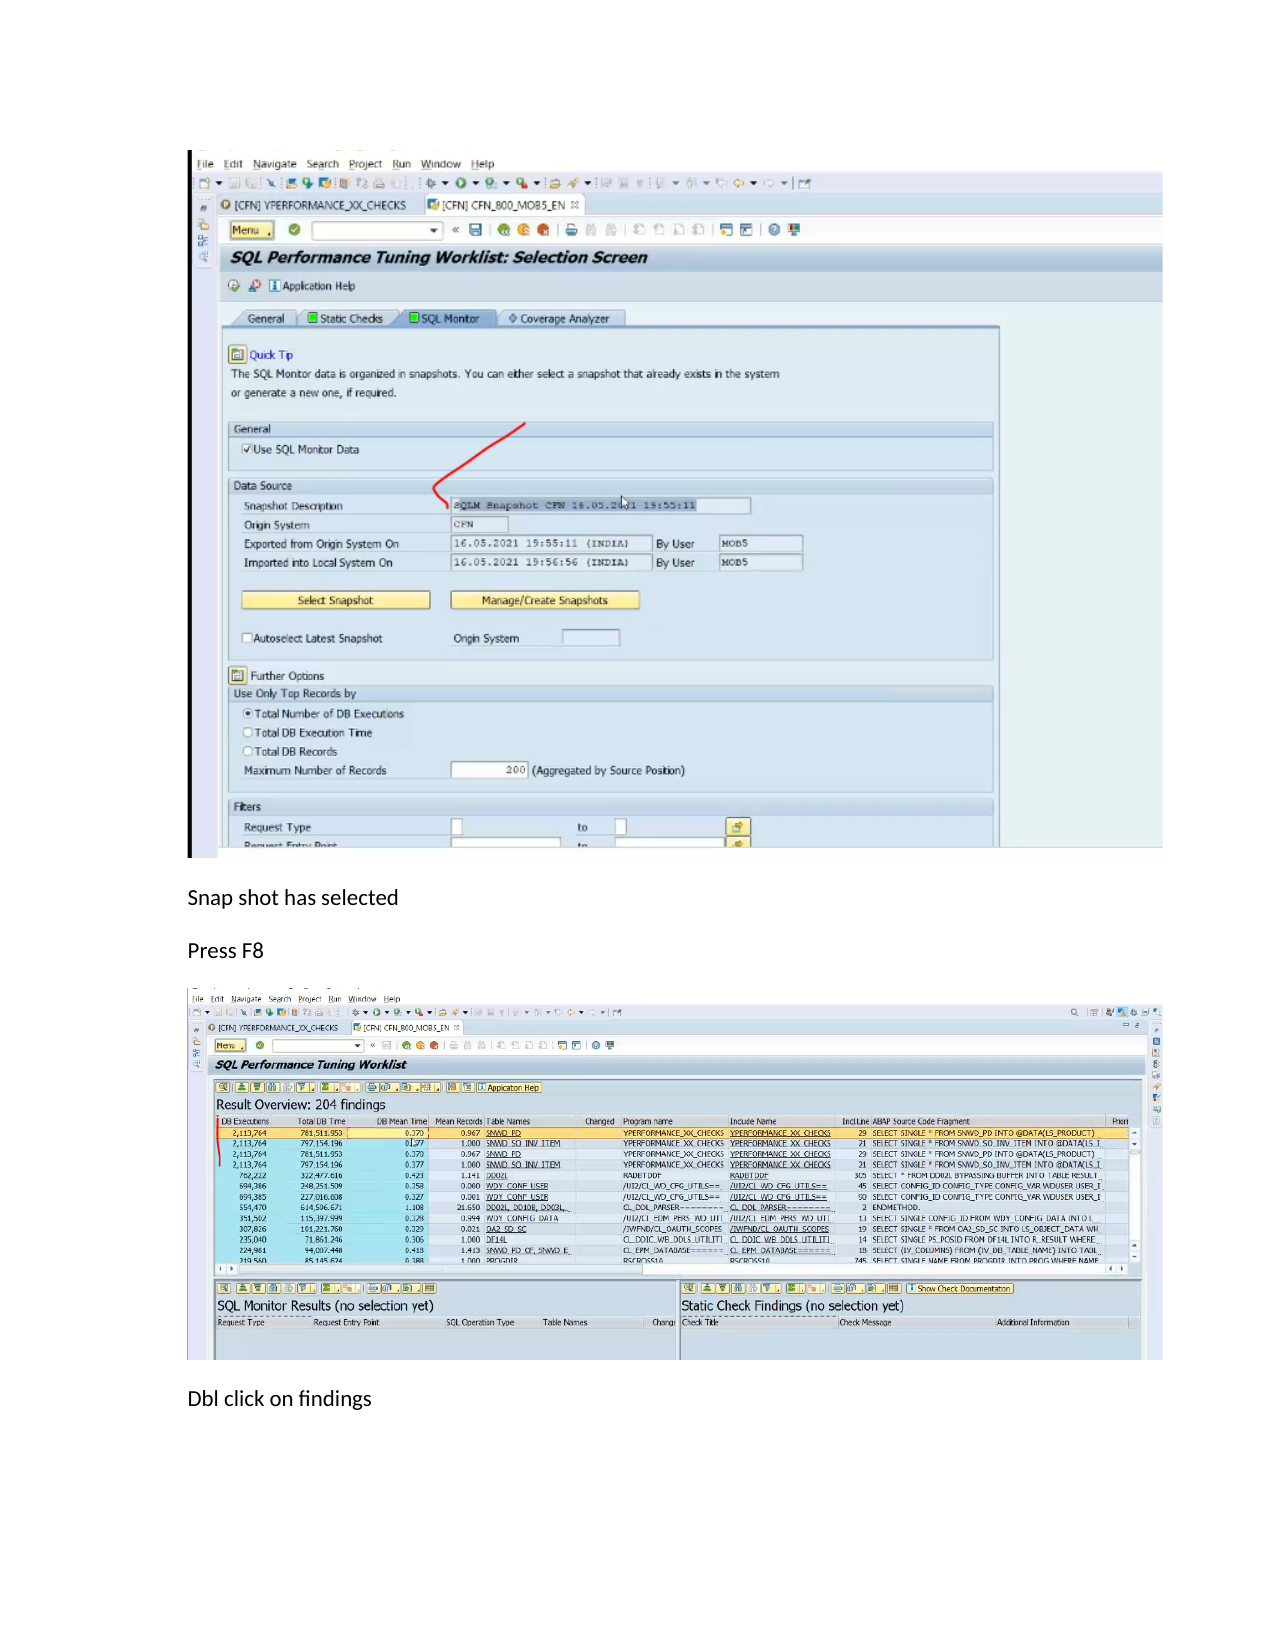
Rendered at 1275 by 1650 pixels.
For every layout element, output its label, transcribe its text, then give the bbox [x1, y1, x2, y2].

text Press F8 [187, 936, 1125, 964]
picture [187, 988, 1163, 1360]
text Snap shot has selected [187, 883, 1125, 911]
picture [187, 150, 1163, 858]
text Dbl click on findings [187, 1384, 1125, 1412]
